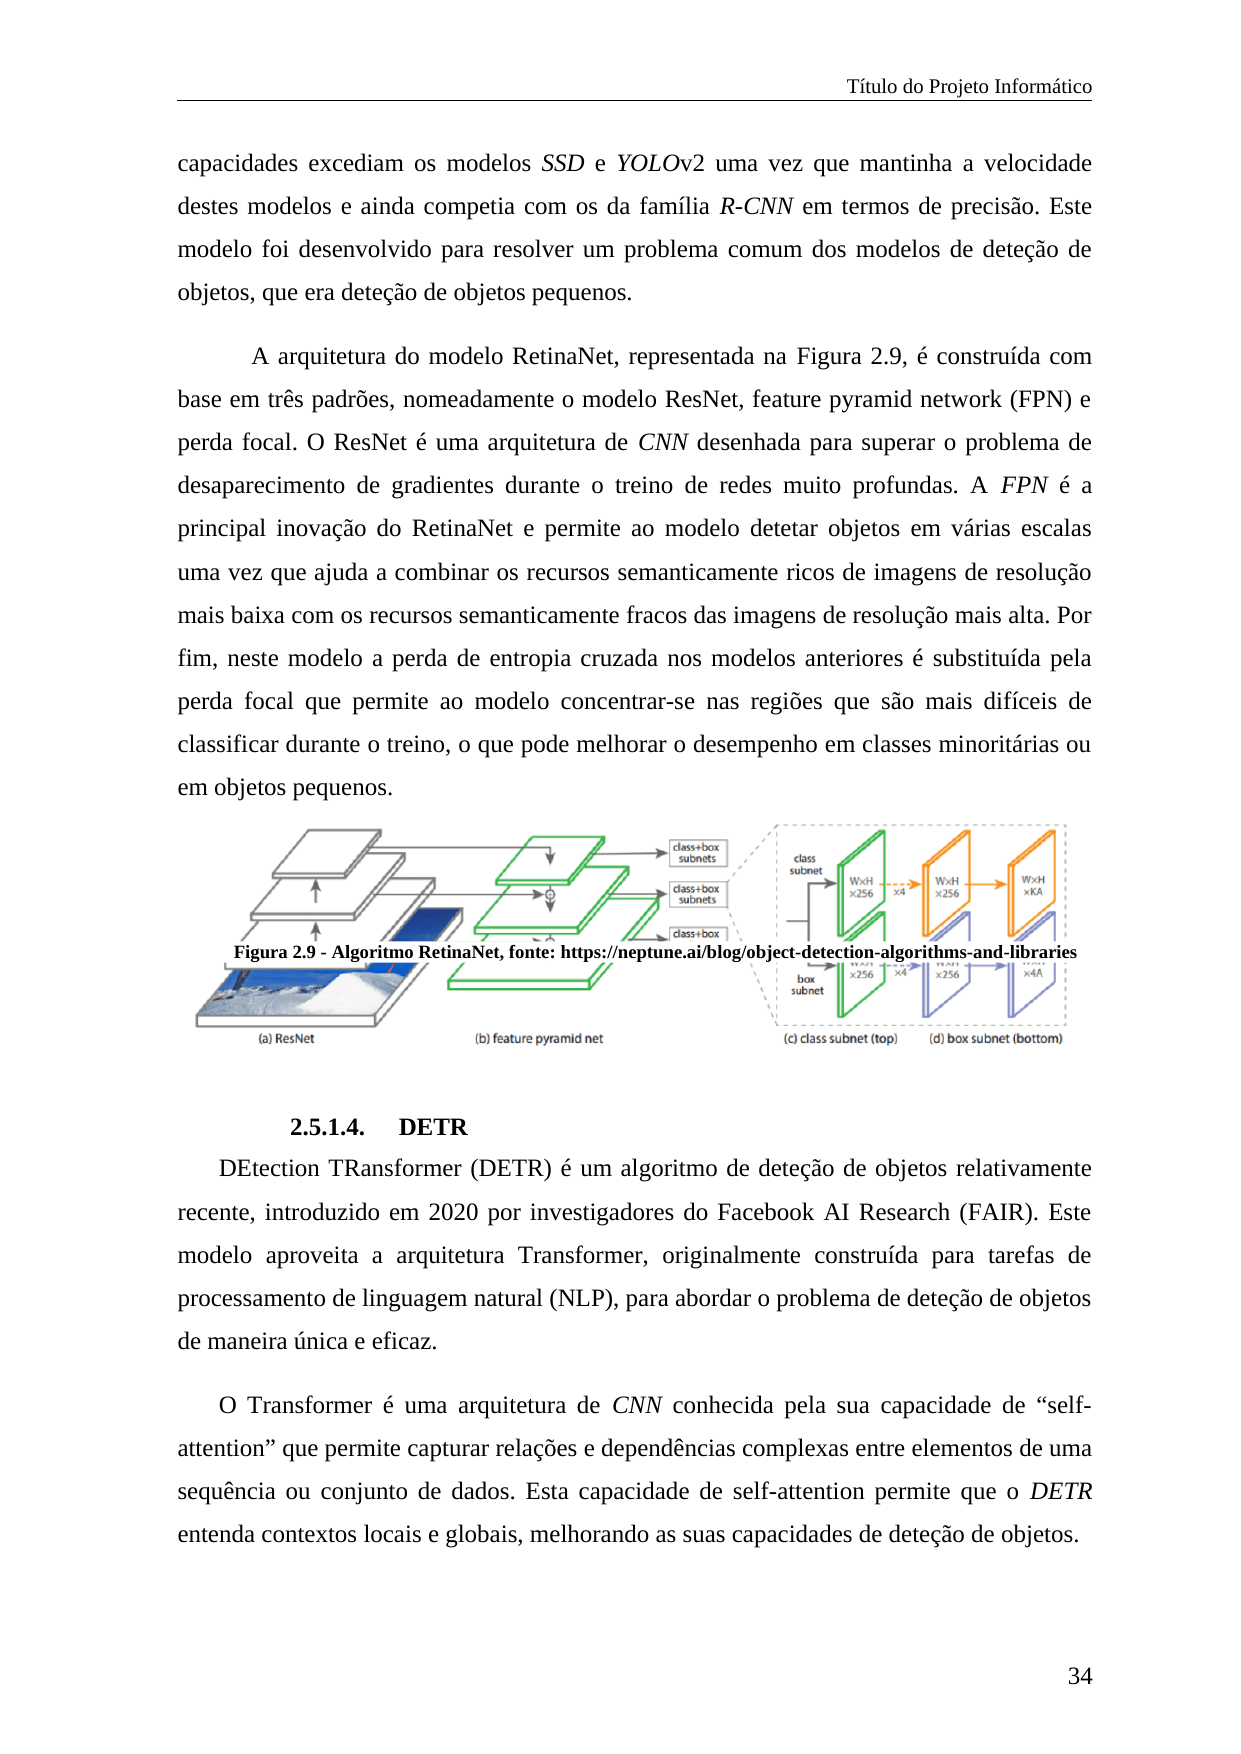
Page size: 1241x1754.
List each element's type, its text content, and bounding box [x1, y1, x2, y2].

subtitle DETR [290, 1061, 1092, 1141]
text A arquitetura do modelo RetinaNet, representada na Figura 2.9, é construída com base em três padrões, nomeadamente o modelo ResNet, feature pyramid network (FPN) e perda focal. O ResNet é uma arquitetura de CNN desenhada para superar o problema de desaparecimento de gradientes durante o treino de redes muito profundas. A FPN é a principal inovação do RetinaNet e permite ao modelo detetar objetos em várias escalas uma vez que ajuda a combinar os recursos semanticamente ricos de imagens de resolução mais baixa com os recursos semanticamente fracos das imagens de resolução mais alta. Por fim, neste modelo a perda de entropia cruzada nos modelos anteriores é substituída pela perda focal que permite ao modelo concentrar-se nas regiões que são mais difíceis de classificar durante o treino, o que pode melhorar o desempenho em classes minoritárias ou em objetos pequenos. [177, 341, 1092, 801]
text O Transformer é uma arquitetura de CNN conhecida pela sua capacidade de “self-attention” que permite capturar relações e dependências complexas entre elementos de uma sequência ou conjunto de dados. Esta capacidade de self-attention permite que o DETR entenda contextos locais e globais, melhorando as suas capacidades de deteção de objetos. [177, 1390, 1092, 1548]
picture [177, 811, 1093, 941]
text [177, 148, 1092, 306]
text DEtection TRansformer (DETR) é um algoritmo de deteção de objetos relativamente recente, introduzido em 2020 por investigadores do Facebook AI Research (FAIR). Este modelo aproveita a arquitetura Transformer, originalmente construída para tarefas de processamento de linguagem natural (NLP), para abordar o problema de deteção de objetos de maneira única e eficaz. [177, 1153, 1092, 1355]
picture [177, 963, 1093, 1061]
